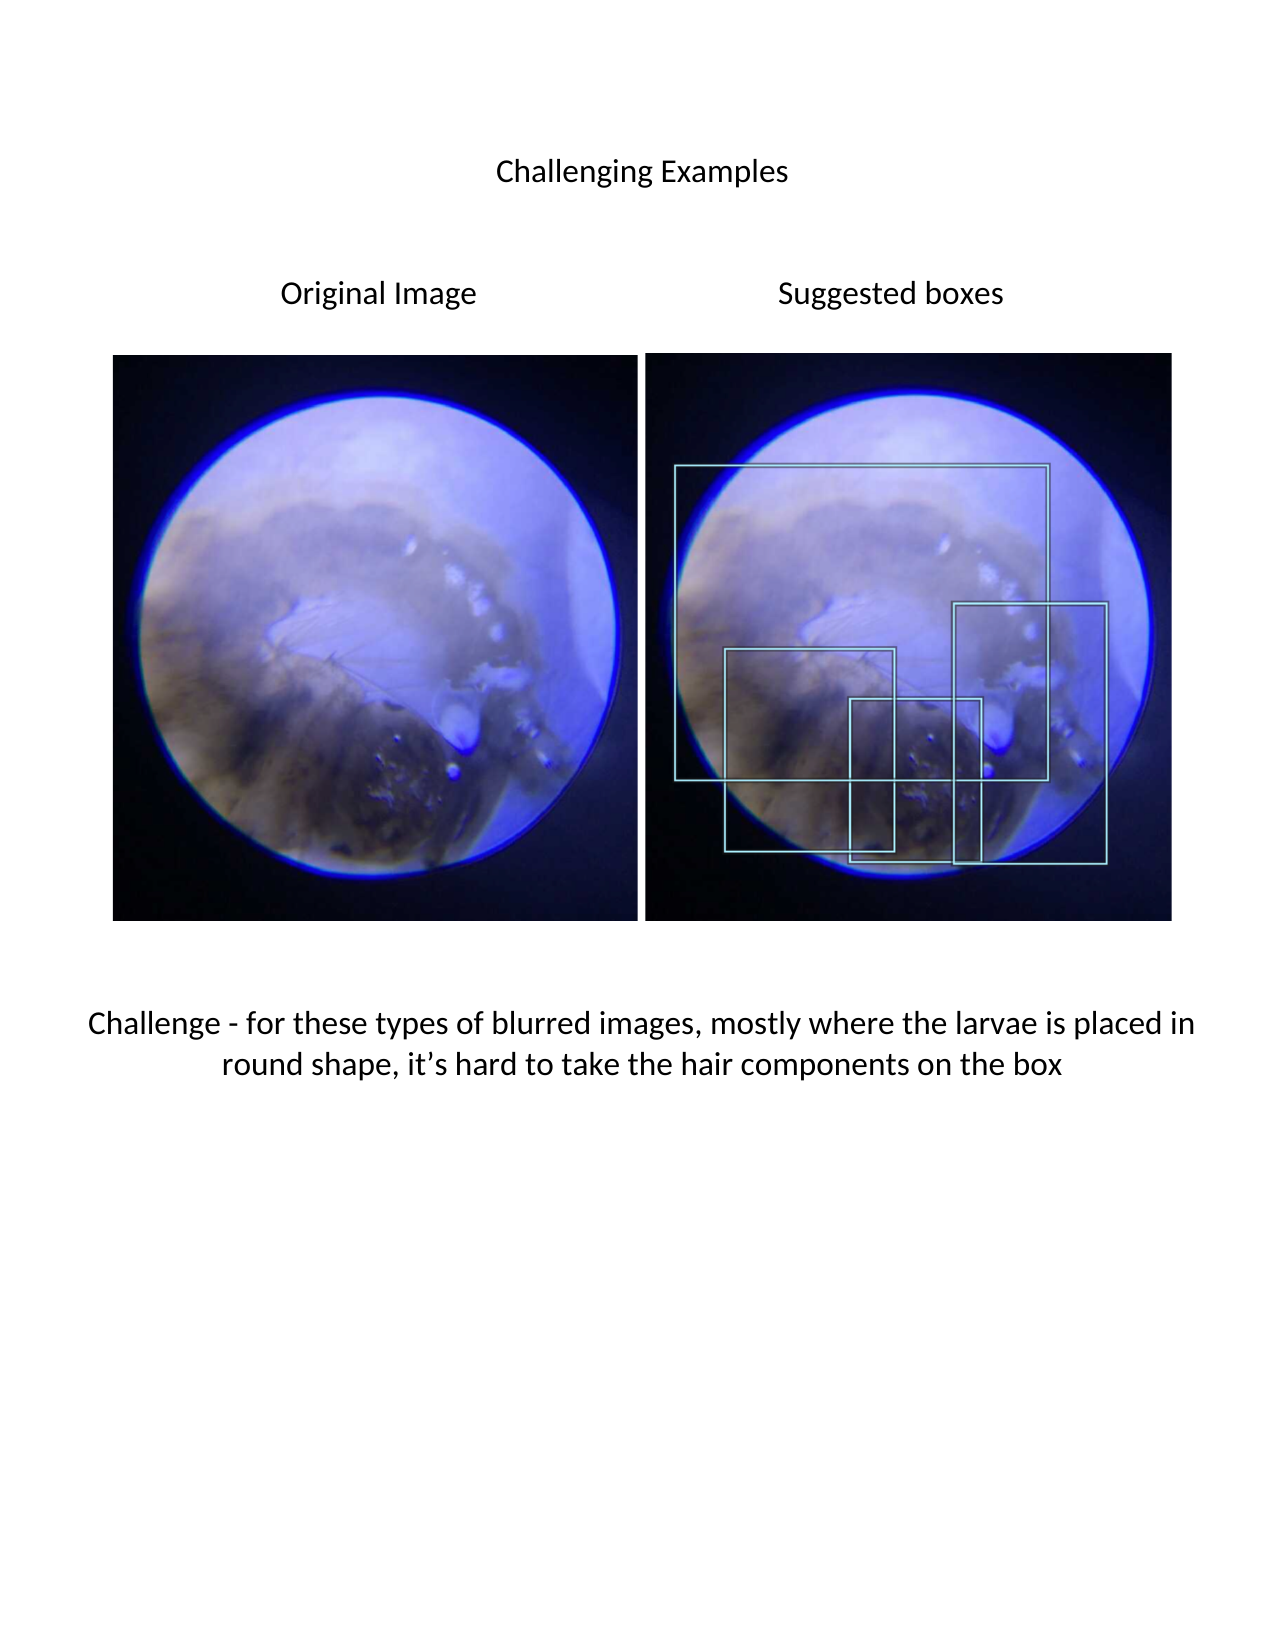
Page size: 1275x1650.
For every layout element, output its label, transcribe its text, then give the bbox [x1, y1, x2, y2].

picture [645, 353, 1172, 921]
picture [112, 355, 638, 921]
text Challenge - for these types of blurred images, mostly where the larvae is placed in round shape, it’s hard to take the hair components on the box [75, 1002, 1209, 1084]
text Challenging Examples [75, 150, 1209, 191]
text Original Image Suggested boxes [75, 272, 1209, 313]
